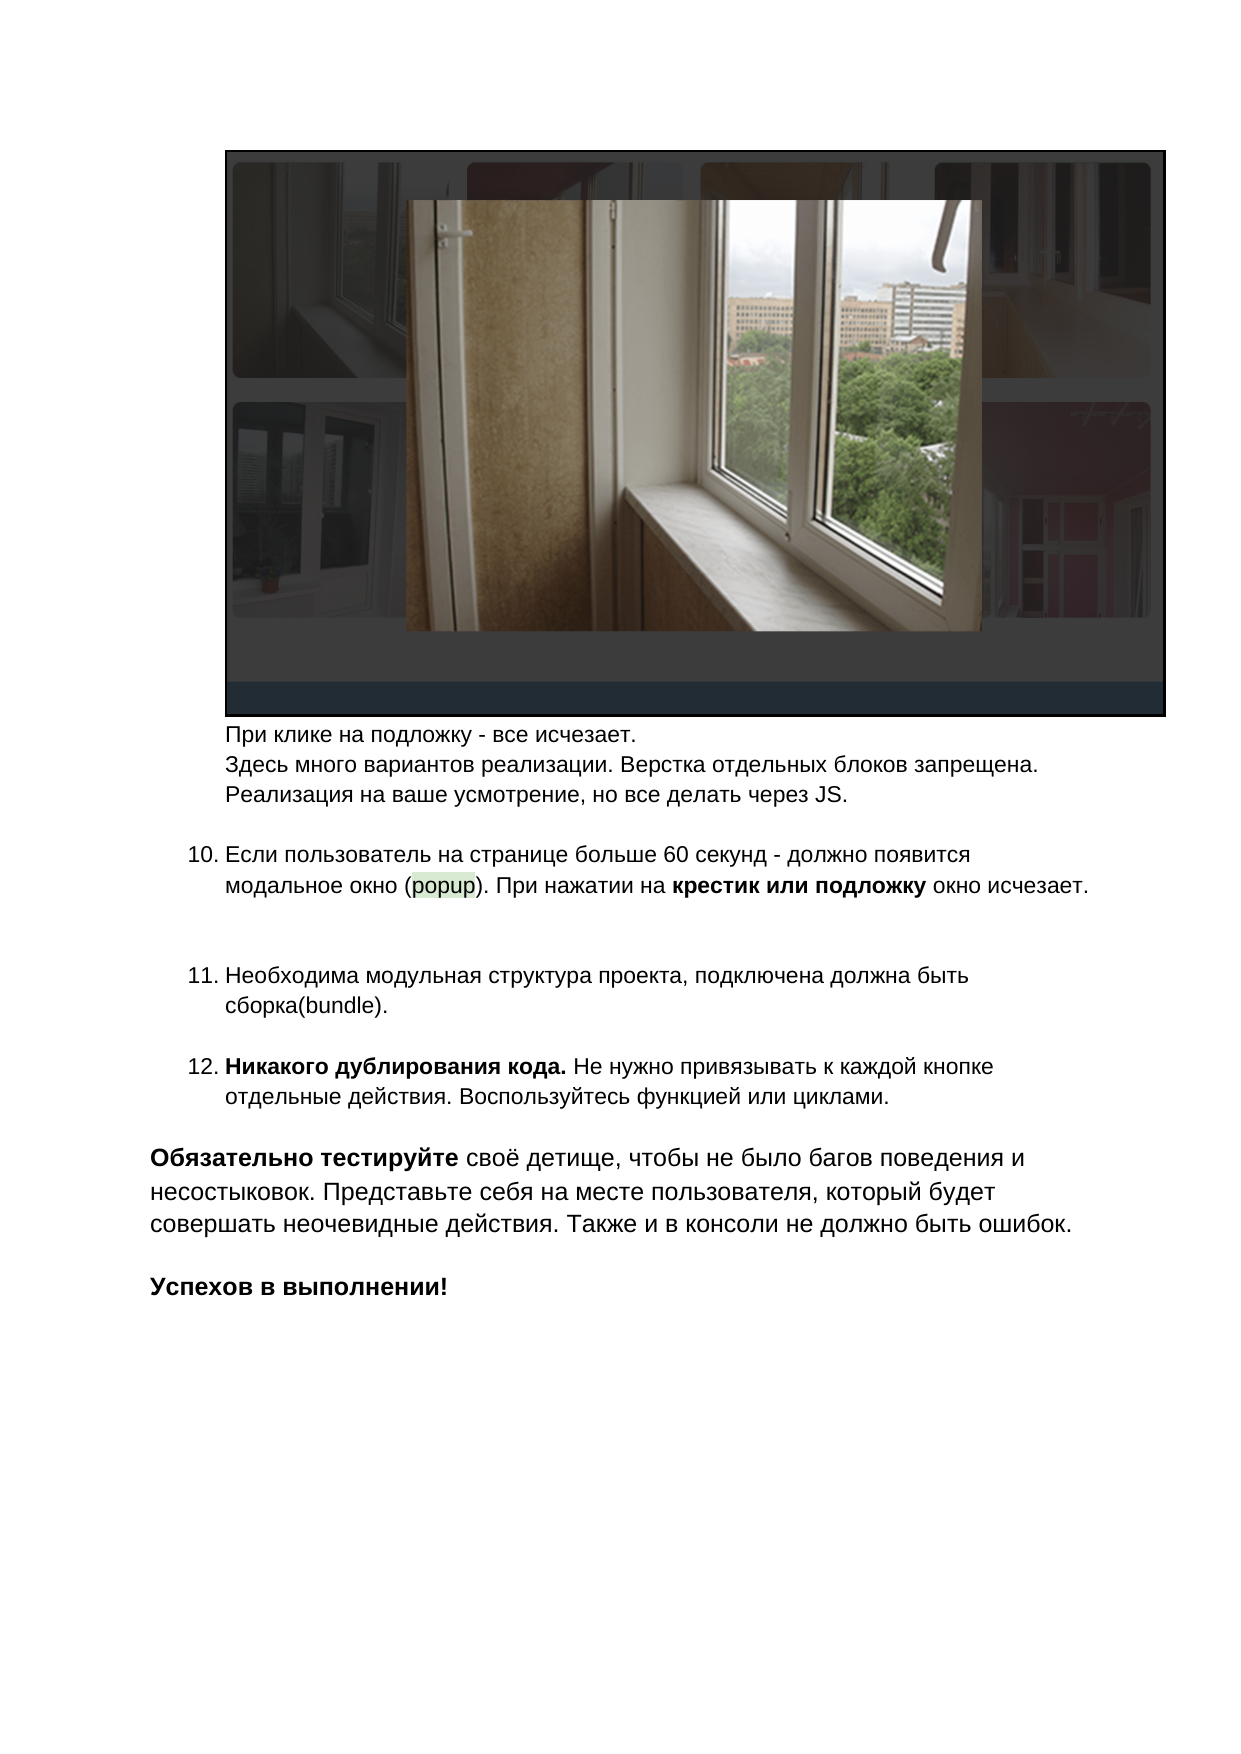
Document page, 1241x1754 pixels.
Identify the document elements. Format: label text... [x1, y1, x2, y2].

picture [227, 152, 1163, 714]
list Необходима модульная структура проекта, подключена должна быть сборка(bundle). [187, 962, 1090, 1049]
list Если пользователь на странице больше 60 секунд - должно появится модальное окно (popup). При нажатии на крестик или подложку окно исчезает. [187, 841, 1090, 958]
text Успехов в выполнении! [150, 1272, 1090, 1301]
list Никакого дублирования кода. Не нужно привязывать к каждой кнопке отдельные действия. Воспользуйтесь функцией или циклами. [187, 1053, 1090, 1109]
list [187, 150, 1090, 837]
text Обязательно тестируйте своё детище, чтобы не было багов поведения и несостыковок. Представьте себя на месте пользователя, который будет совершать неочевидные действия. Также и в консоли не должно быть ошибок. [150, 1143, 1090, 1268]
